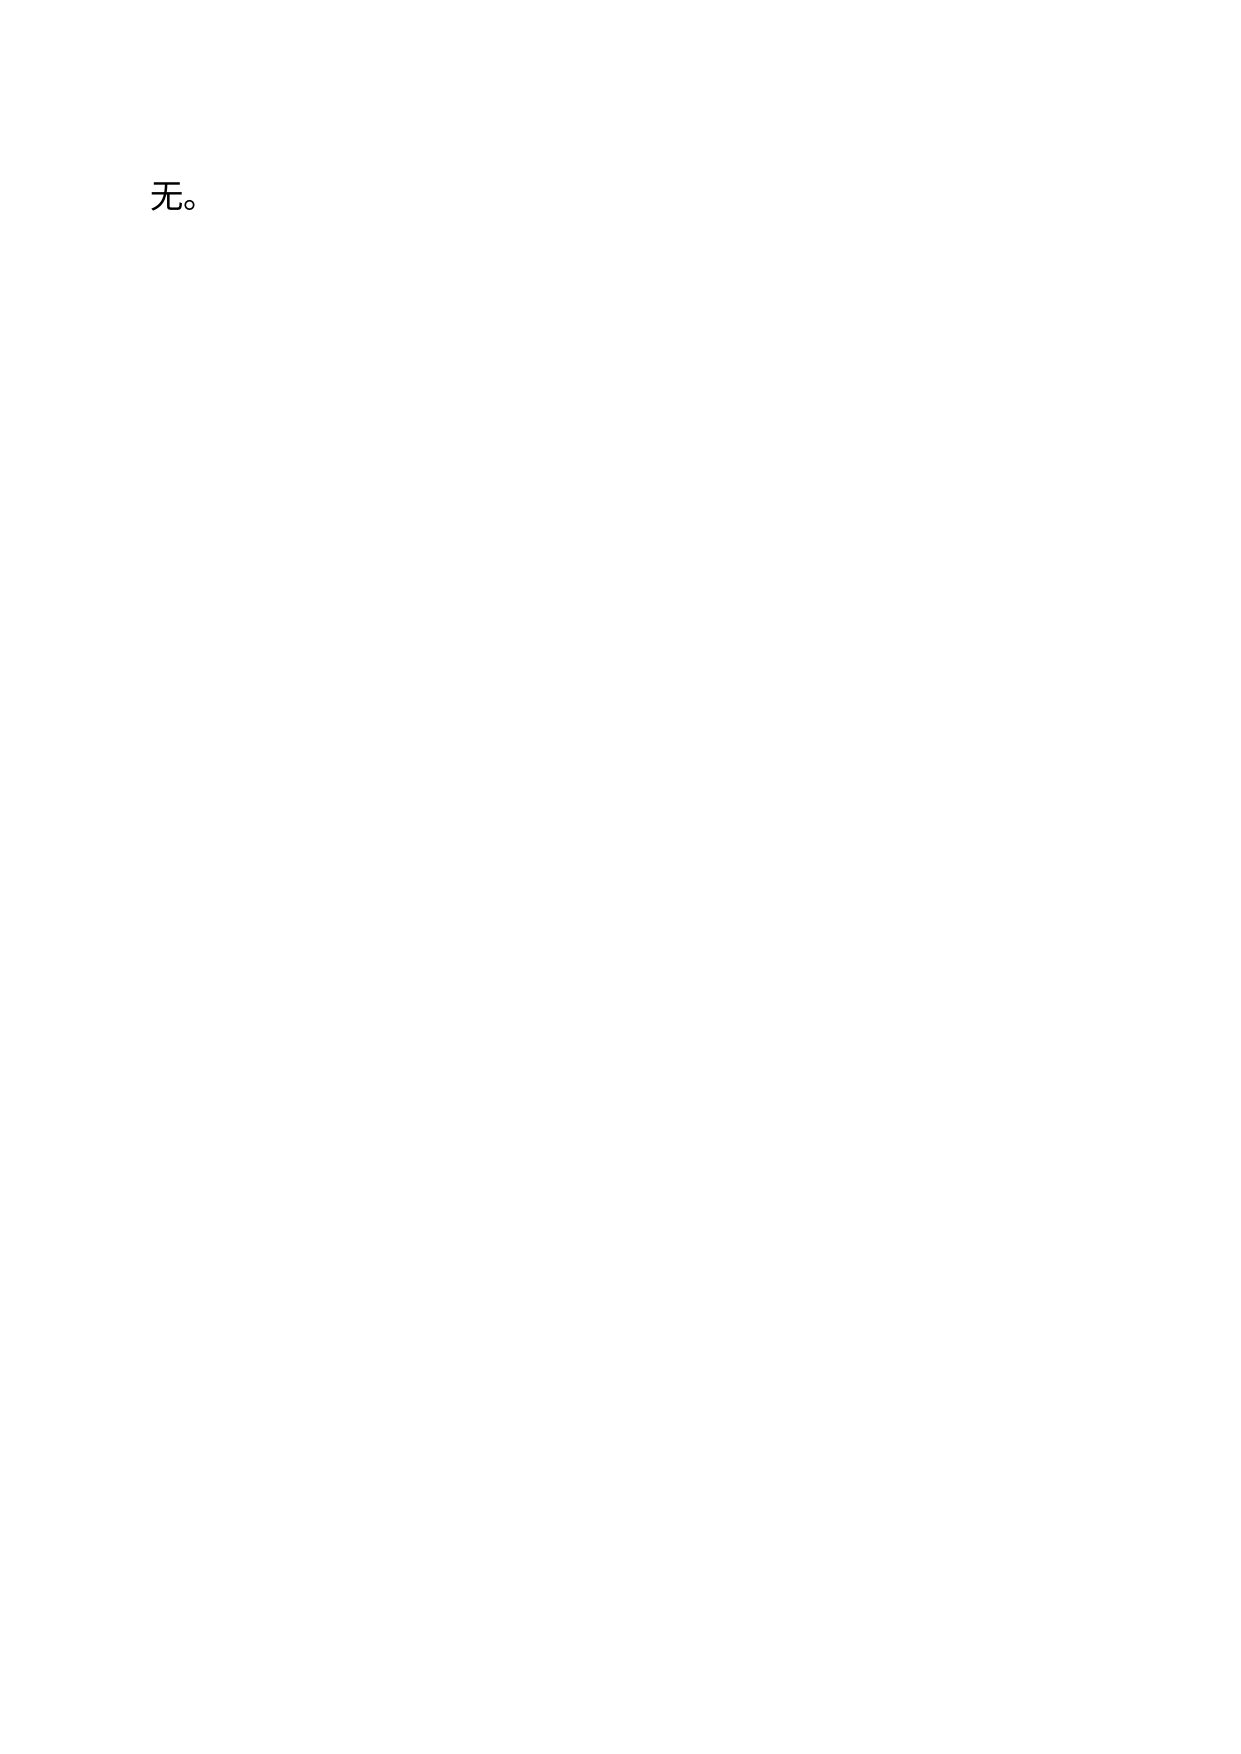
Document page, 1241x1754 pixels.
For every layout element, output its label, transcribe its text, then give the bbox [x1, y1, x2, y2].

list 无。 [125, 162, 1128, 227]
